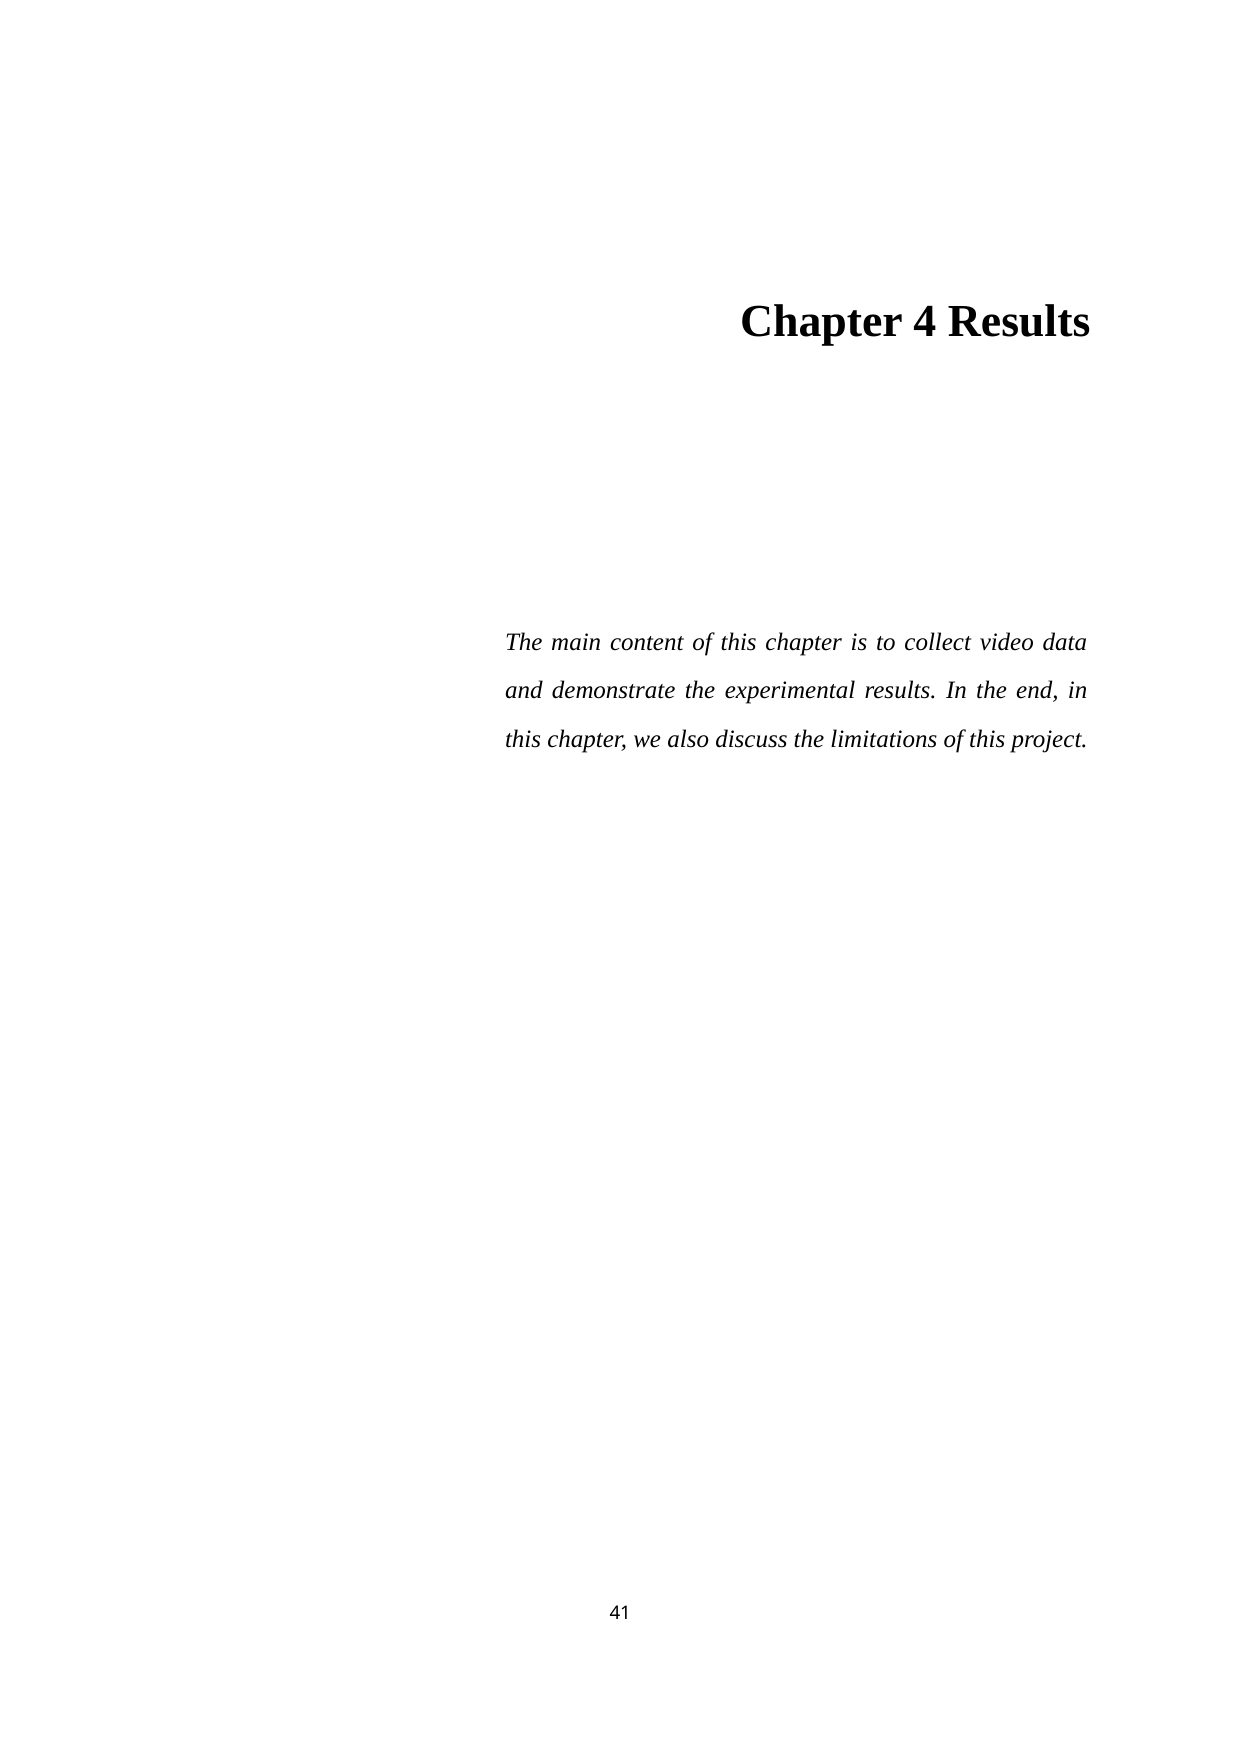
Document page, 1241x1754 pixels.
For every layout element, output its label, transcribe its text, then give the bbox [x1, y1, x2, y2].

text The main content of this chapter is to collect video data and demonstrate the experimental results. In the end, in this chapter, we also discuss the limitations of this project. [505, 625, 1090, 755]
subtitle Chapter 4 Results [578, 287, 1090, 352]
